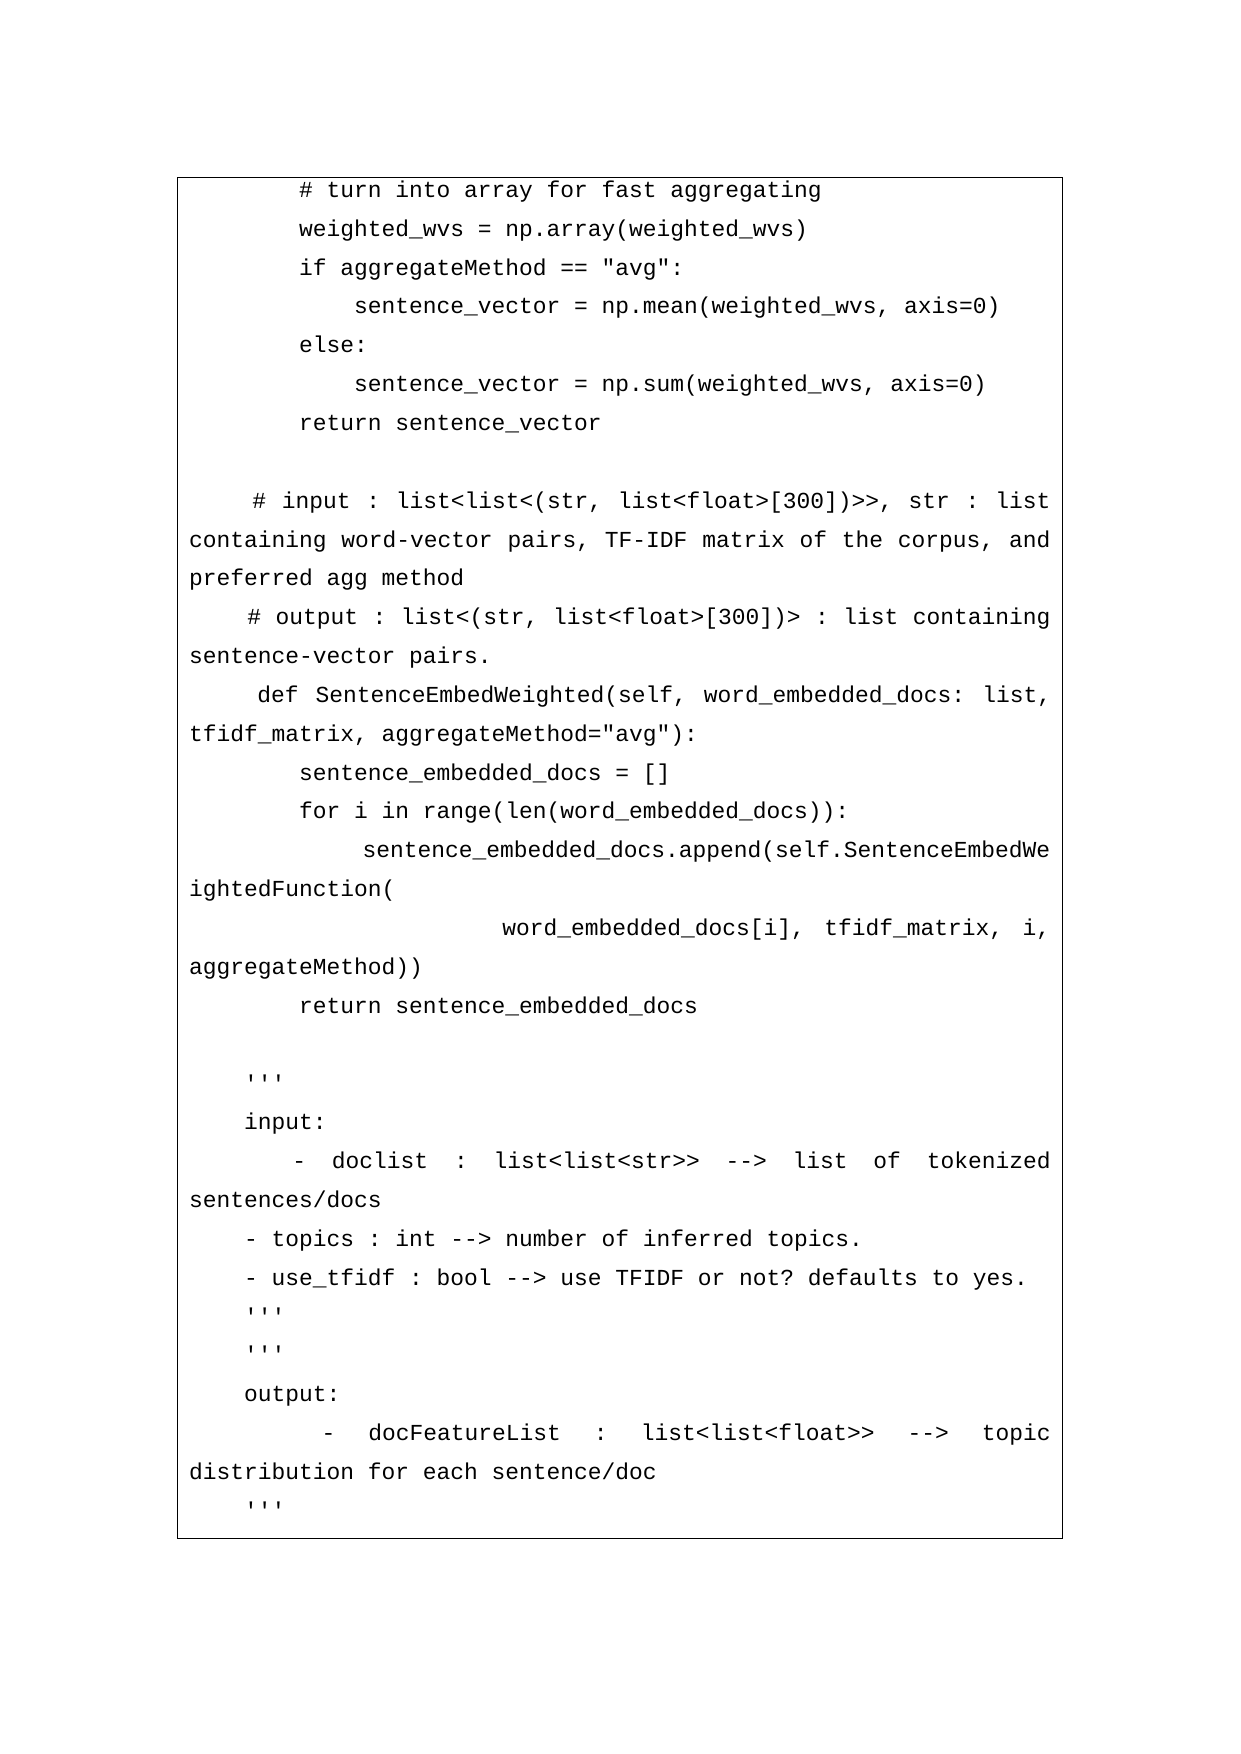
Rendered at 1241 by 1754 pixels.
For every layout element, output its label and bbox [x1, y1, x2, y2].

table_header [178, 178, 1062, 1538]
